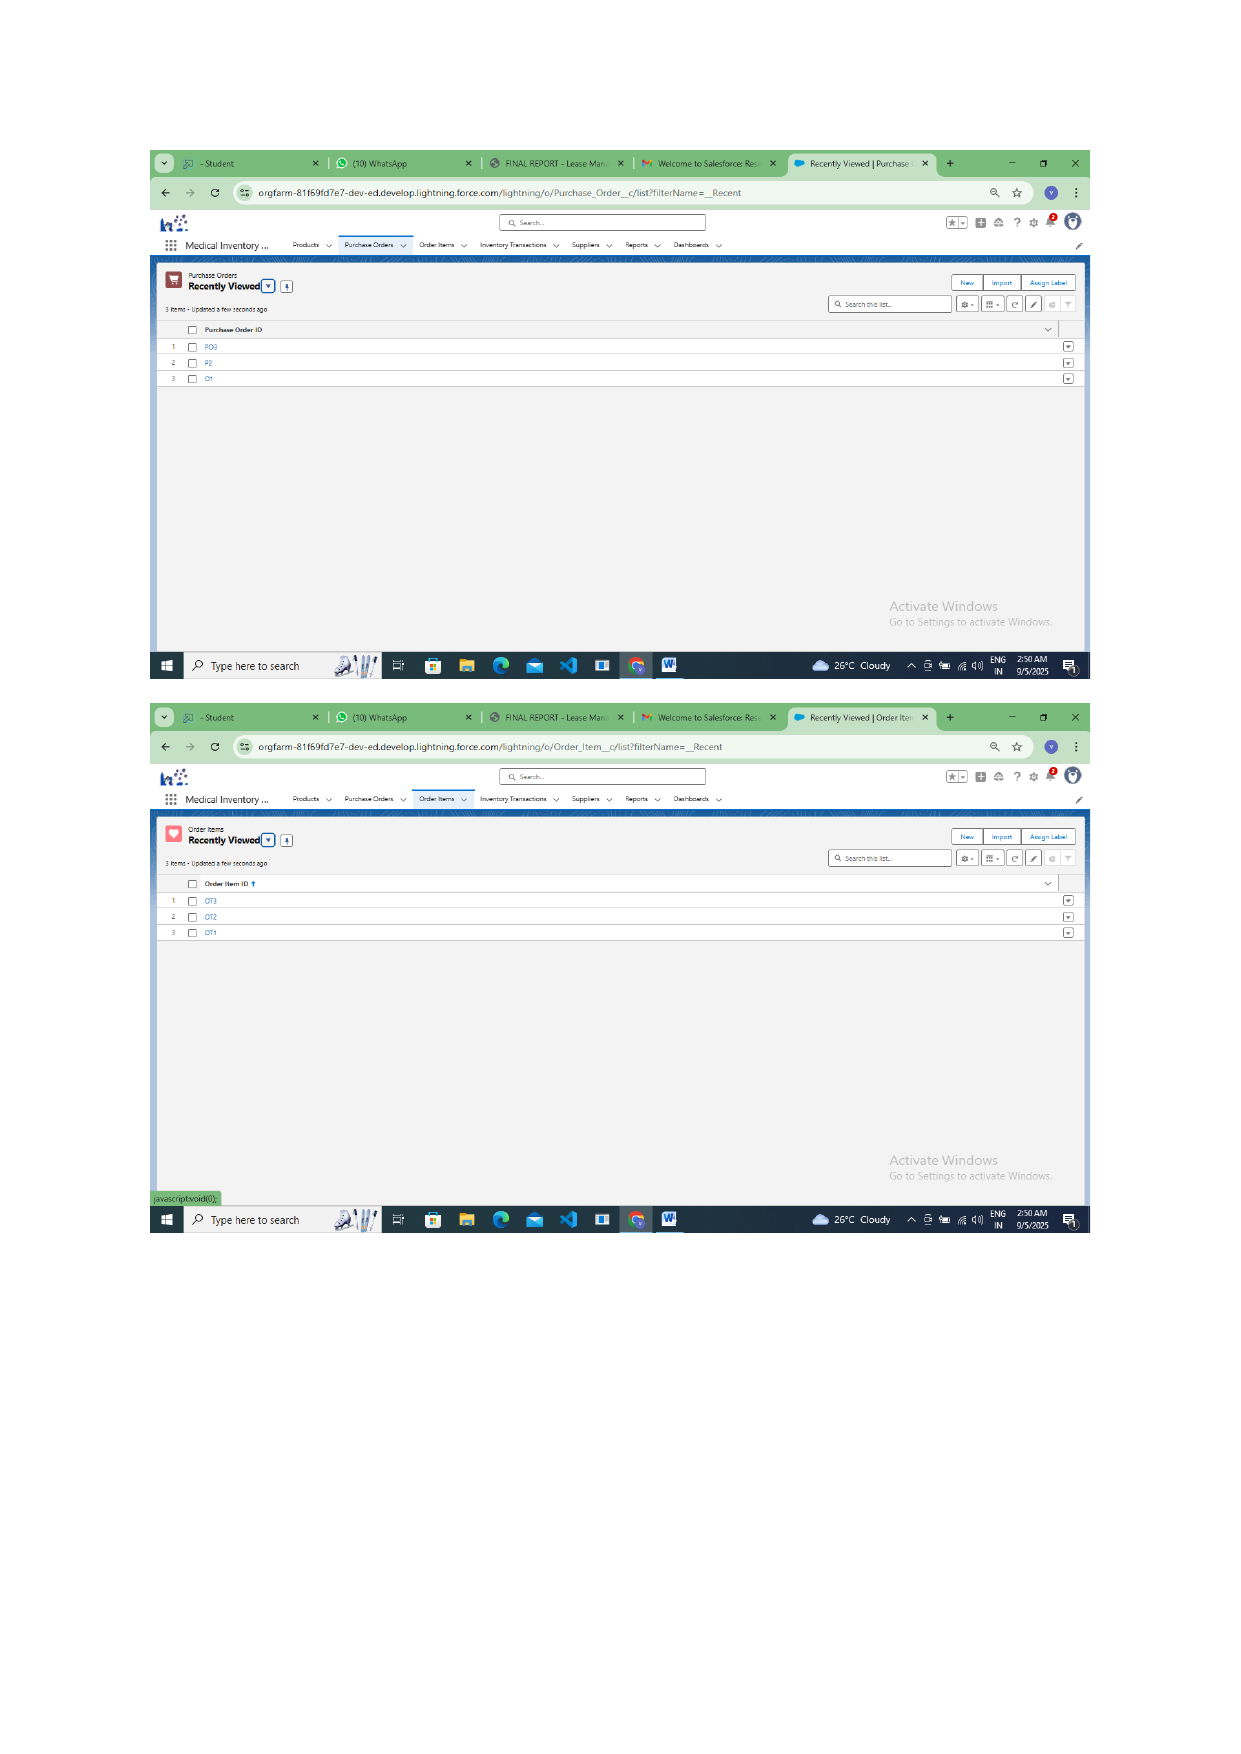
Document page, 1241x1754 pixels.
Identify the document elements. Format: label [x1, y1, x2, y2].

picture [150, 703, 1091, 1233]
picture [150, 150, 1091, 679]
